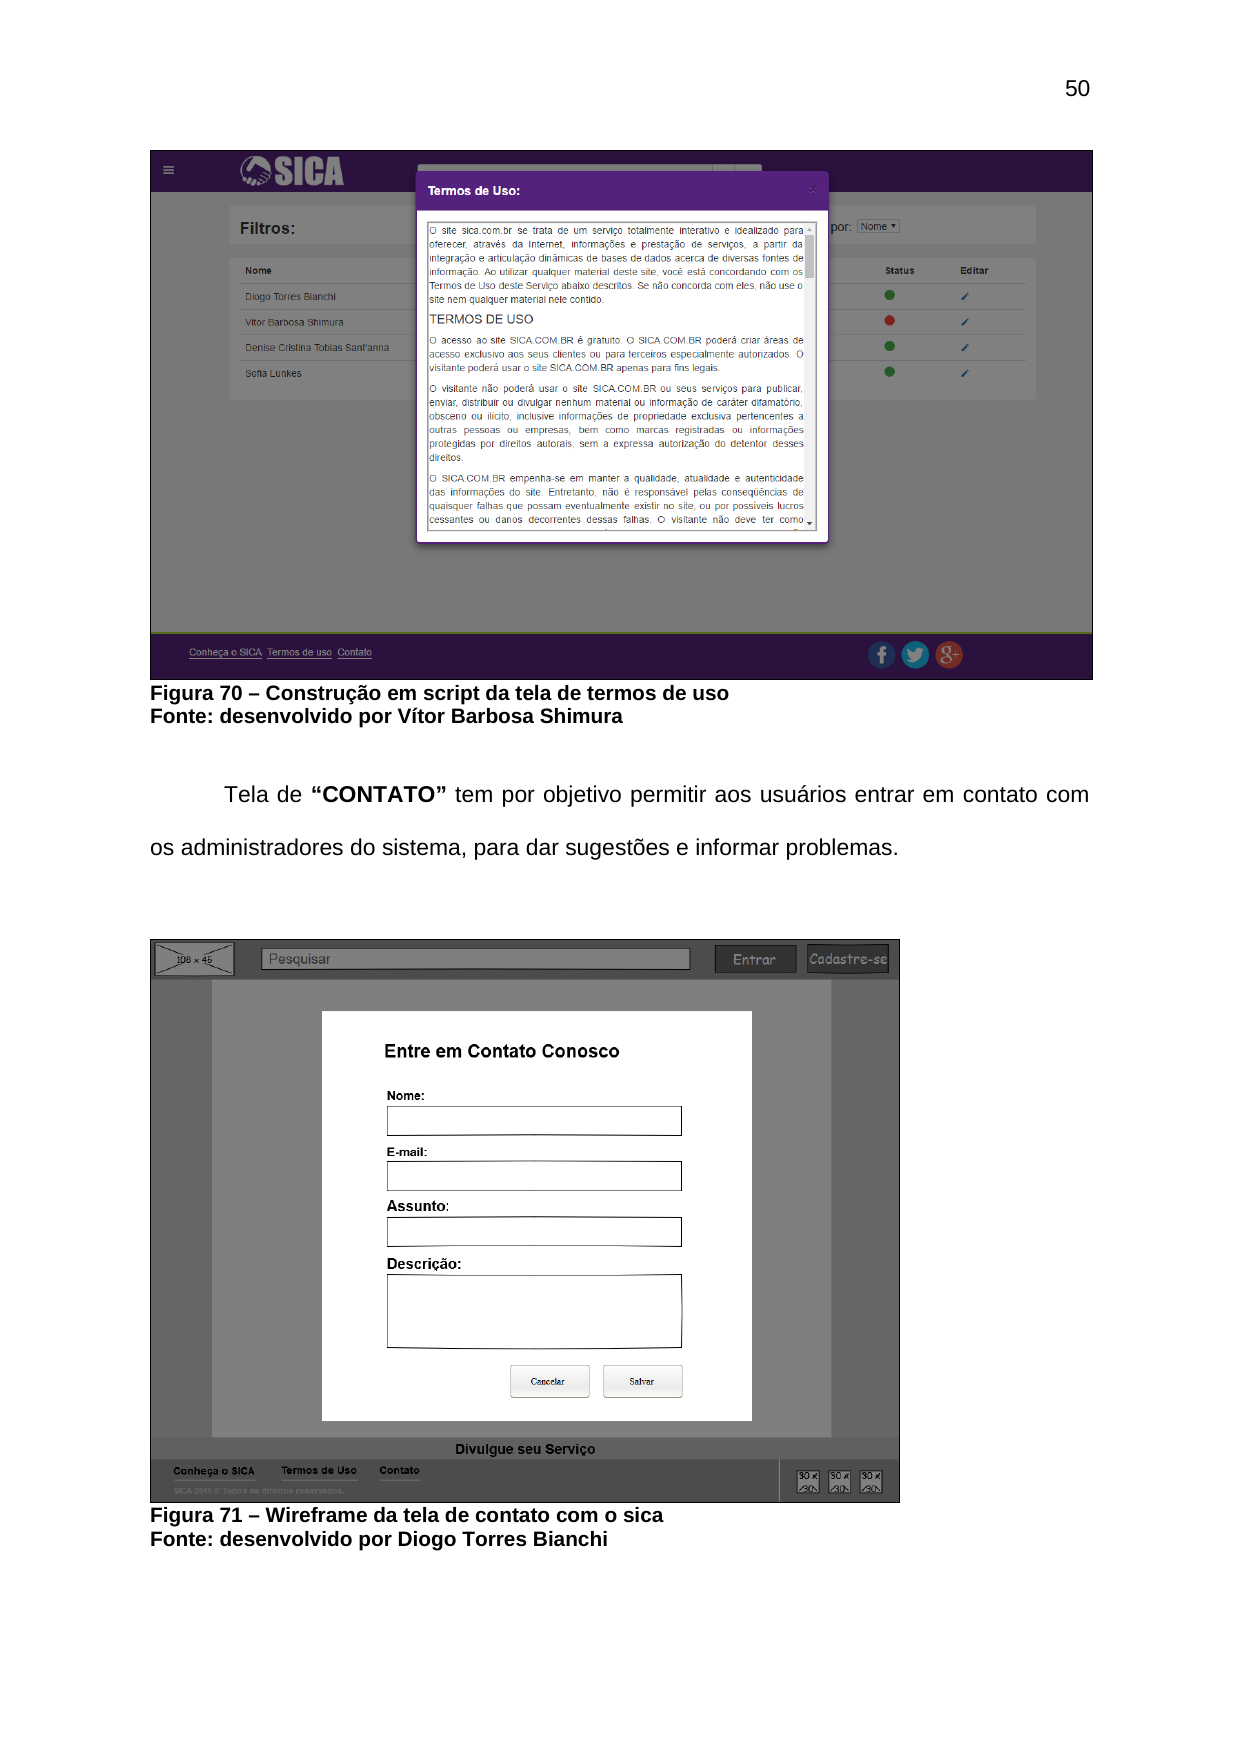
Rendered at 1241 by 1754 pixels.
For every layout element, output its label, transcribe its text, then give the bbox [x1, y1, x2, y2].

text Figura 70 – Construção em script da tela de termos de uso [150, 680, 1090, 704]
text Fonte: desenvolvido por Diogo Torres Bianchi [150, 1527, 1090, 1551]
text Figura 71 – Wireframe da tela de contato com o sica [150, 1503, 1090, 1527]
text Tela de “CONTATO” tem por objetivo permitir aos usuários entrar em contato com os administradores do sistema, para dar sugestões e informar problemas. [150, 781, 1090, 860]
text Fonte: desenvolvido por Vítor Barbosa Shimura [150, 704, 1090, 728]
picture [151, 151, 1092, 679]
picture [151, 940, 899, 1502]
